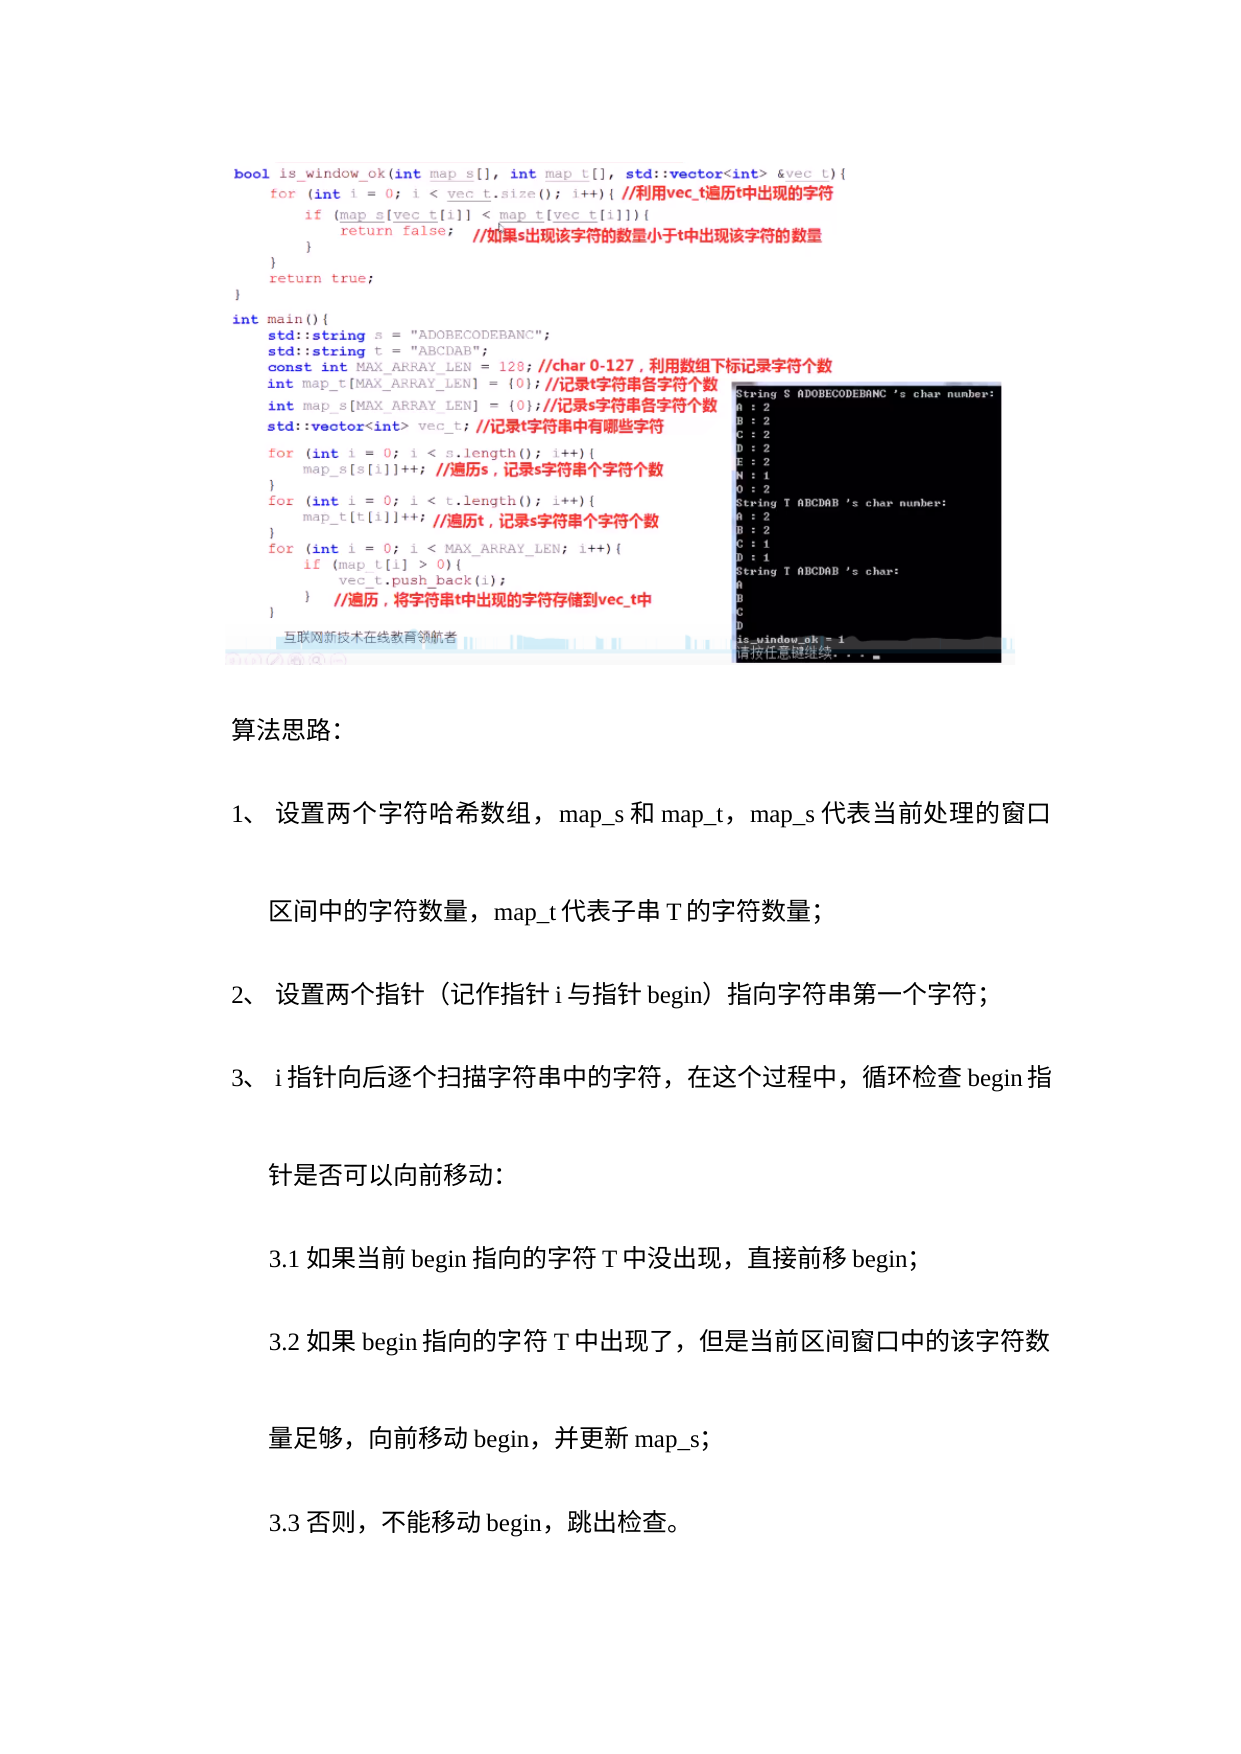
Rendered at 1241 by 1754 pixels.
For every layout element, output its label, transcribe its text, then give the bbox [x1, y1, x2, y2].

text 3.2 如果begin指向的字符T中出现了，但是当前区间窗口中的该字符数量足够，向前移动begin，并更新map_s； [269, 1307, 1053, 1469]
list 设置两个指针（记作指针i与指针begin）指向字符串第一个字符； [231, 960, 1053, 1025]
text 3.1 如果当前begin指向的字符T中没出现，直接前移begin； [269, 1224, 1053, 1289]
list 设置两个字符哈希数组，map_s和map_t，map_s代表当前处理的窗口区间中的字符数量，map_t代表子串T的字符数量； [231, 779, 1053, 942]
text 3.3 否则，不能移动begin，跳出检查。 [269, 1488, 1053, 1553]
picture [225, 162, 1015, 665]
list i指针向后逐个扫描字符串中的字符，在这个过程中，循环检查begin指针是否可以向前移动： [231, 1043, 1053, 1206]
text 算法思路： [187, 696, 1053, 761]
